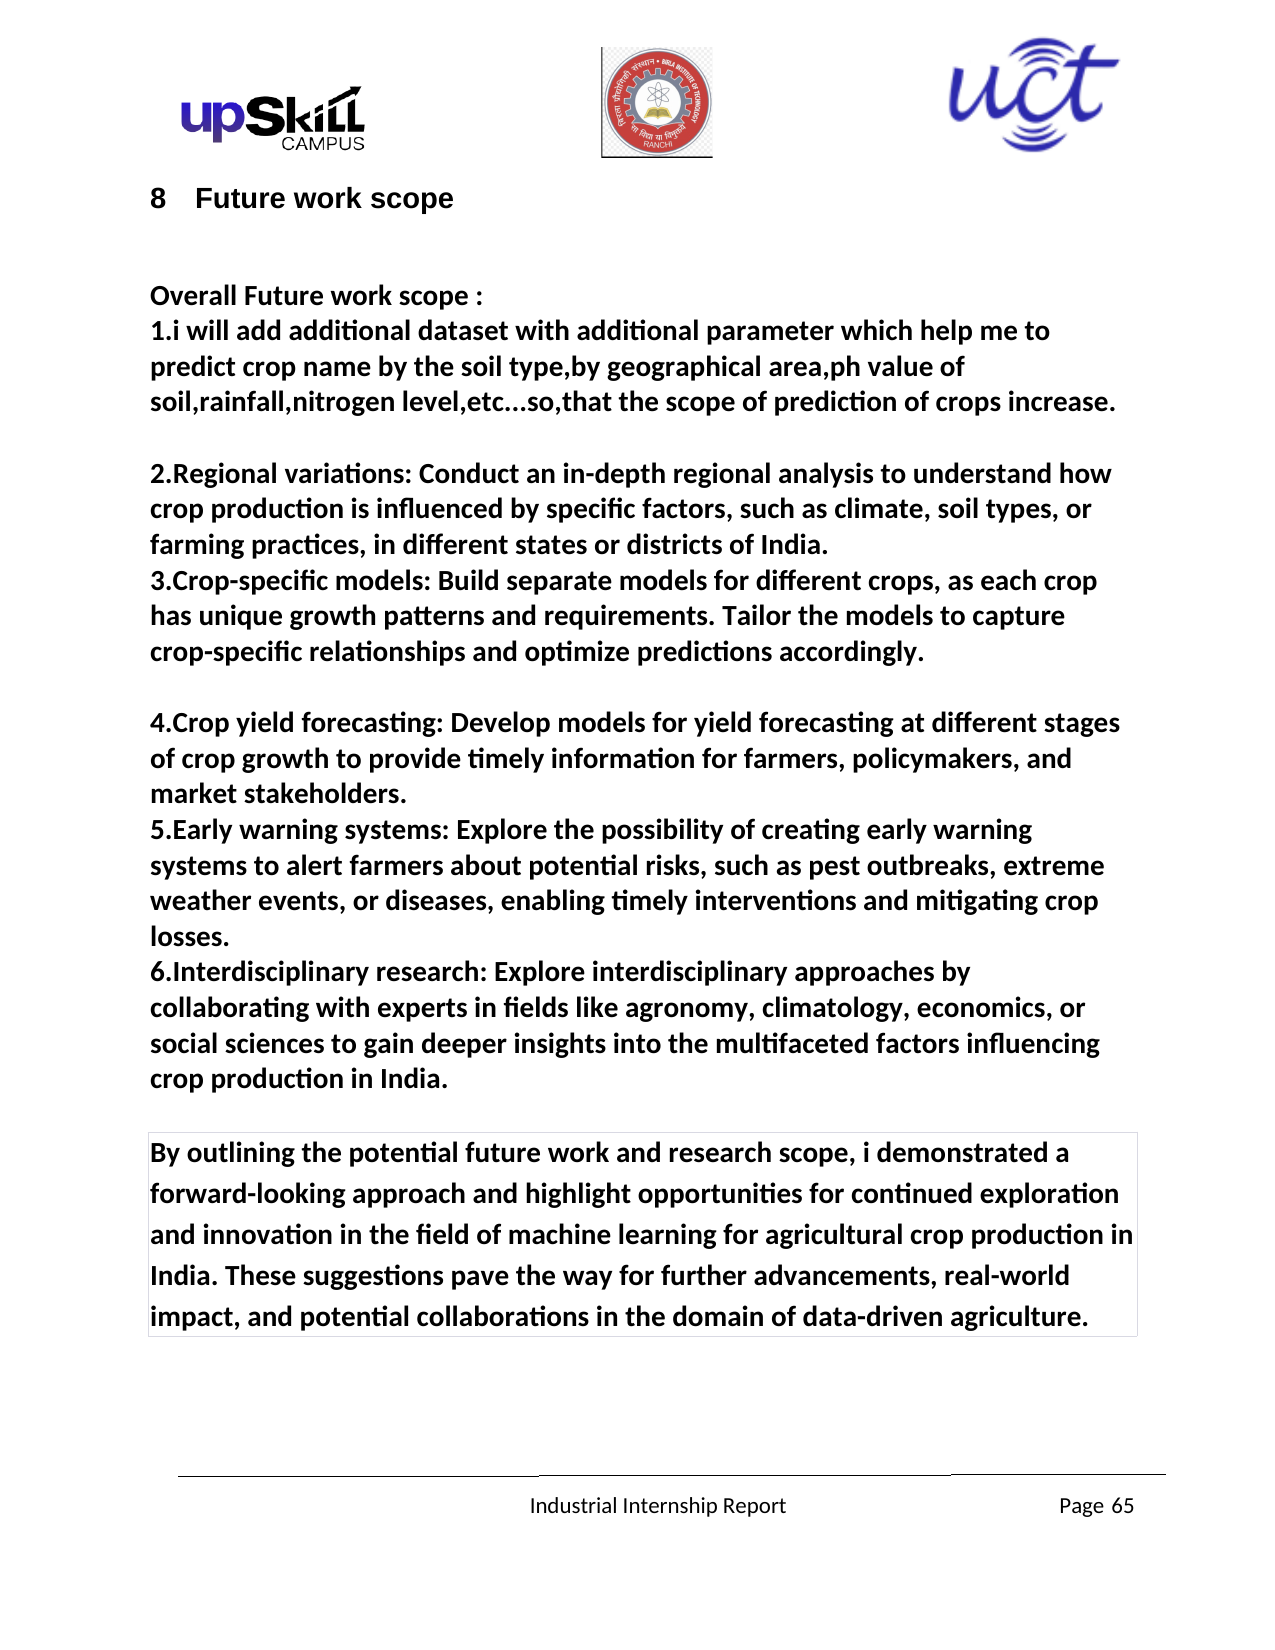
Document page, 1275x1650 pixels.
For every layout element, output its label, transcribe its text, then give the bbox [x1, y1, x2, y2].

text By outlining the potential future work and research scope, i demonstrated a forward-looking approach and highlight opportunities for continued exploration and innovation in the field of machine learning for agricultural crop production in India. These suggestions pave the way for further advancements, real-world impact, and potential collaborations in the domain of data-driven agriculture. [149, 1133, 1137, 1336]
text Overall Future work scope : [150, 277, 1134, 312]
subtitle Future work scope [150, 181, 1134, 215]
text 4.Crop yield forecasting: Develop models for yield forecasting at different stages of crop growth to provide timely information for farmers, policymakers, and market stakeholders. [150, 704, 1134, 811]
text 2.Regional variations: Conduct an in-depth regional analysis to understand how crop production is influenced by specific factors, such as climate, soil types, or farming practices, in different states or districts of India. [150, 455, 1134, 562]
text 1.i will add additional dataset with additional parameter which help me to predict crop name by the soil type,by geographical area,ph value of soil,rainfall,nitrogen level,etc...so,that the scope of prediction of crops increase. [150, 312, 1134, 419]
picture [601, 47, 713, 158]
text 6.Interdisciplinary research: Explore interdisciplinary approaches by collaborating with experts in fields like agronomy, climatology, economics, or social sciences to gain deeper insights into the multifaceted factors influencing crop production in India. [150, 953, 1134, 1096]
text 3.Crop-specific models: Build separate models for different crops, as each crop has unique growth patterns and requirements. Tailor the models to capture crop-specific relationships and optimize predictions accordingly. [150, 562, 1134, 668]
text 5.Early warning systems: Explore the possibility of creating early warning systems to alert farmers about potential risks, such as pest outbreaks, extreme weather events, or diseases, enabling timely interventions and mitigating crop losses. [150, 811, 1134, 953]
picture [946, 28, 1125, 154]
picture [150, 73, 396, 154]
